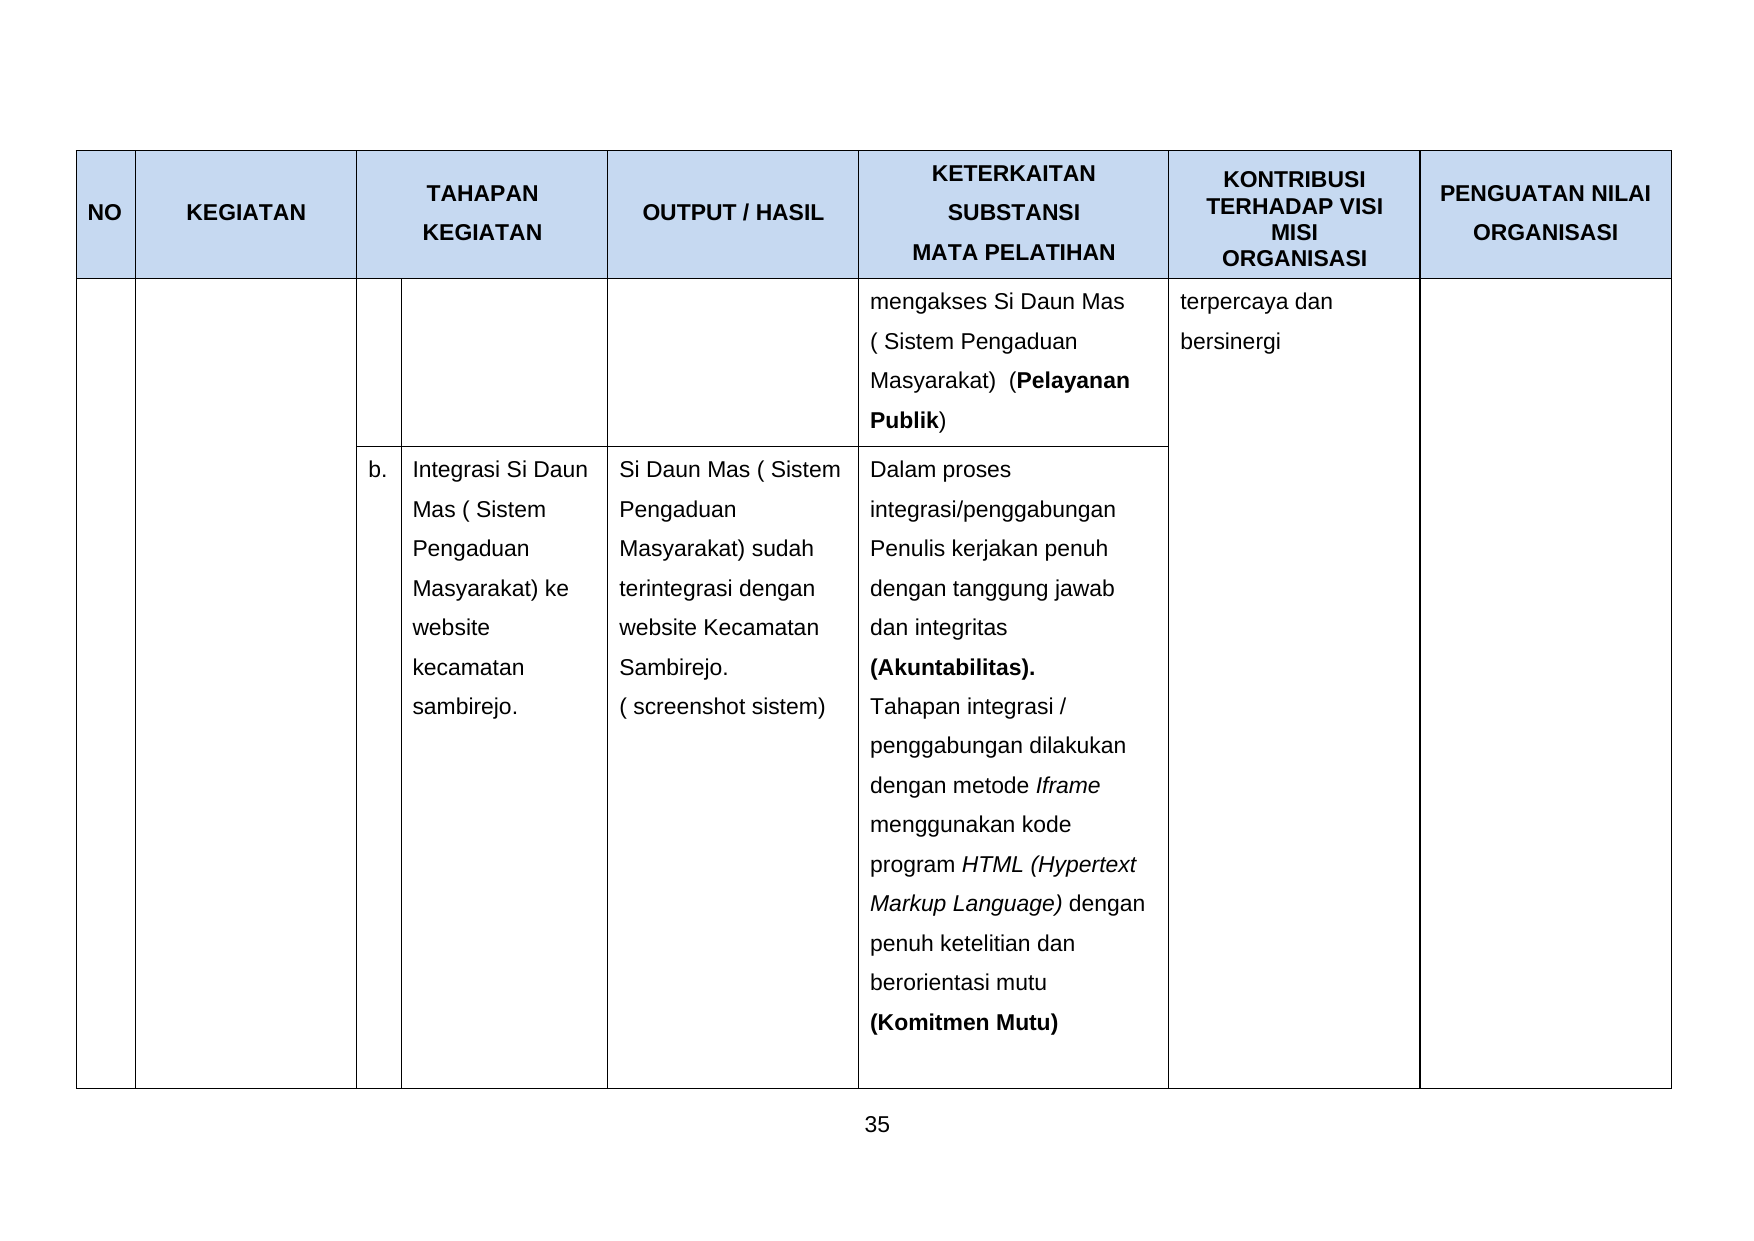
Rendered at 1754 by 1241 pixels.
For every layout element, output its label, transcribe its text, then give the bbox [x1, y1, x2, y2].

table_header PENGUATAN NILAI ORGANISASI [1421, 151, 1671, 278]
table_cell b. [357, 447, 401, 1088]
table_cell a. [357, 279, 401, 446]
table_header NO [77, 151, 135, 278]
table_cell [859, 279, 1168, 446]
table_header TAHAPAN KEGIATAN [357, 151, 607, 278]
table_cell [402, 279, 607, 446]
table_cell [402, 447, 607, 1088]
table_header KONTRIBUSI TERHADAP VISI MISI ORGANISASI [1169, 151, 1419, 278]
table_header KEGIATAN [136, 151, 356, 278]
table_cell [859, 447, 1168, 1088]
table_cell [608, 279, 858, 446]
table_header OUTPUT / HASIL [608, 151, 858, 278]
table_header KETERKAITAN SUBSTANSI MATA PELATIHAN [859, 151, 1168, 278]
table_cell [608, 447, 858, 1088]
